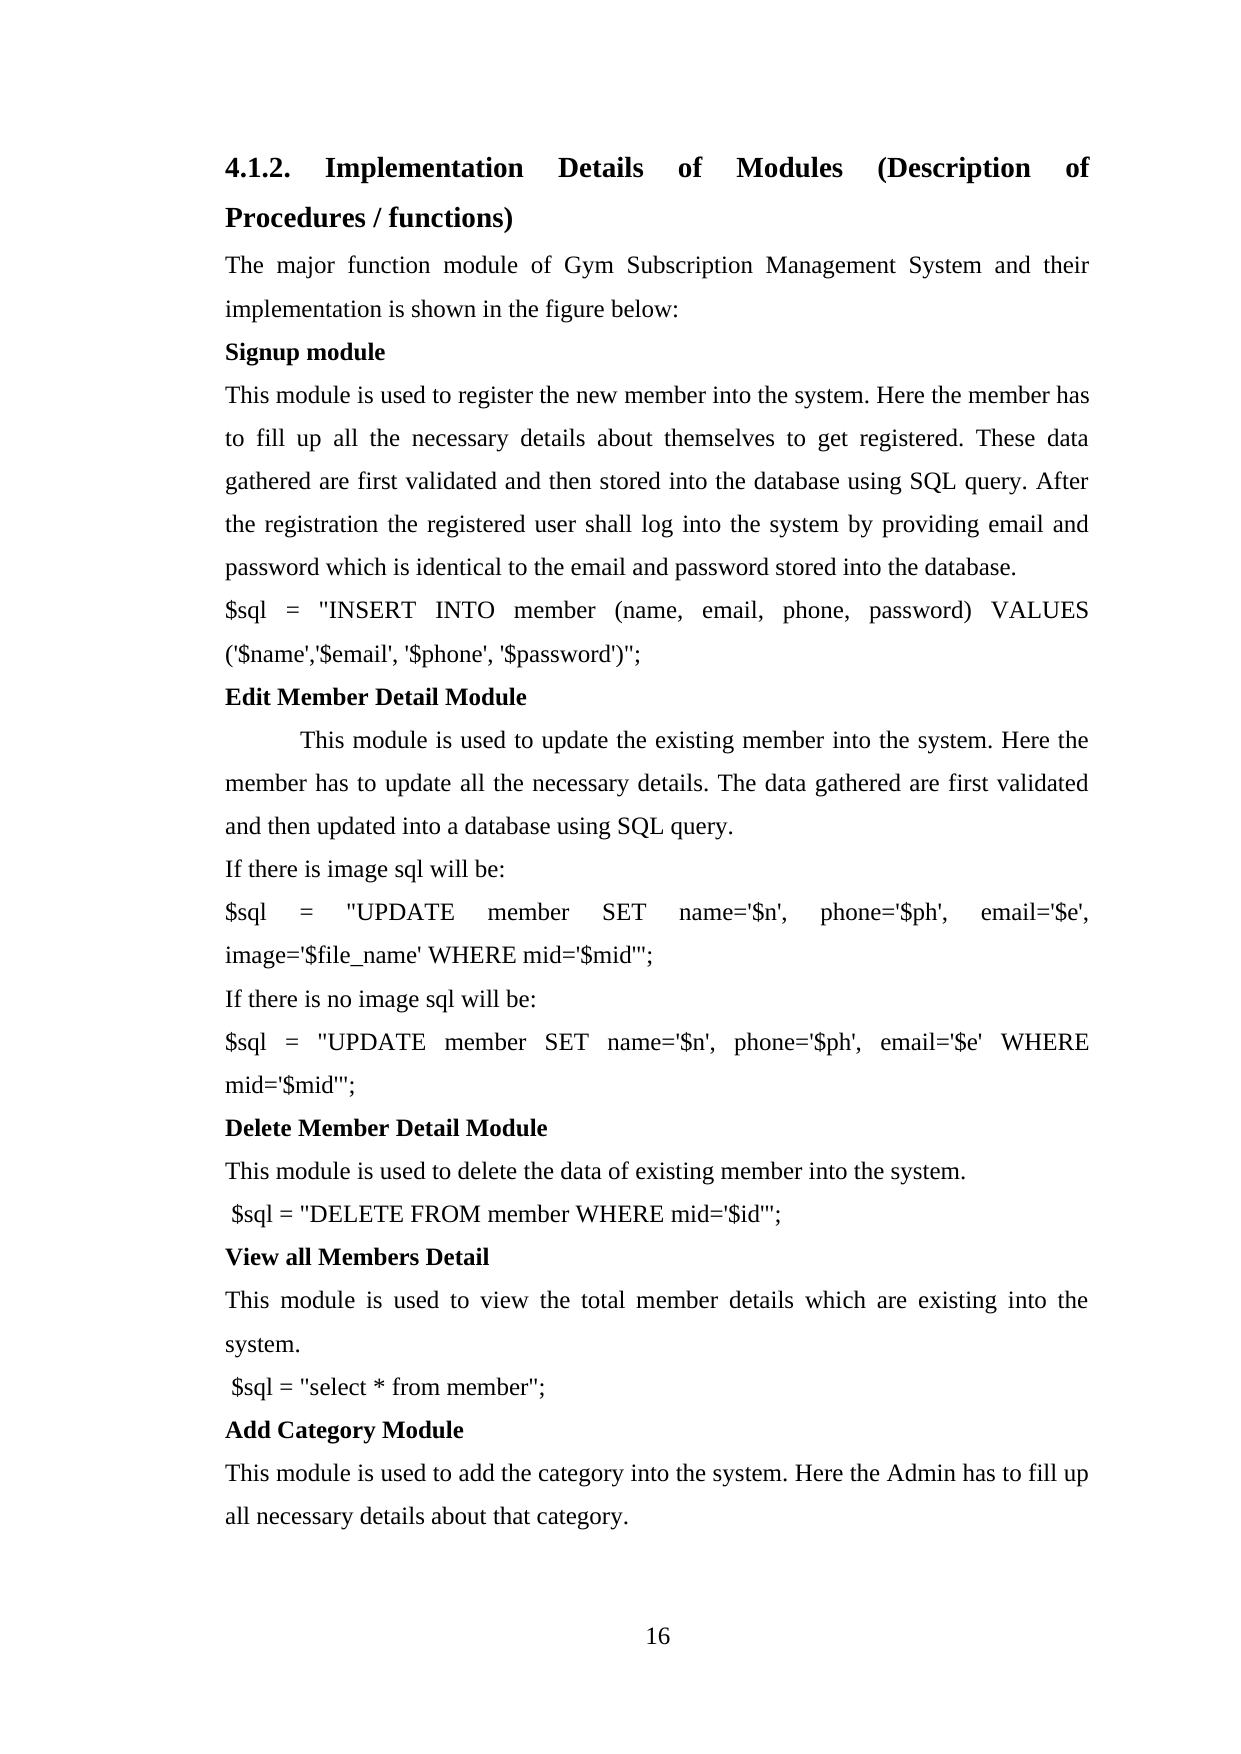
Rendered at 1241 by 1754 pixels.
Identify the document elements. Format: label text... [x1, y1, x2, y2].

text If there is no image sql will be: [225, 984, 1090, 1012]
text $sql = "UPDATE member SET name='$n', phone='$ph', email='$e' WHERE mid='$mid'"; [225, 1027, 1090, 1099]
text $sql = "UPDATE member SET name='$n', phone='$ph', email='$e', image='$file_name' WHERE mid='$mid'"; [225, 897, 1090, 969]
text This module is used to view the total member details which are existing into the system. [225, 1286, 1090, 1357]
text $sql = "select * from member"; [225, 1372, 1090, 1401]
subtitle 4.1.2. Implementation Details of Modules (Description of Procedures / functions) [225, 150, 1090, 234]
text Add Category Module [225, 1415, 1090, 1444]
text $sql = "DELETE FROM member WHERE mid='$id'"; [225, 1199, 1090, 1228]
text This module is used to delete the data of existing member into the system. [225, 1156, 1090, 1185]
text This module is used to update the existing member into the system. Here the member has to update all the necessary details. The data gathered are first validated and then updated into a database using SQL query. [225, 725, 1090, 840]
text If there is image sql will be: [225, 854, 1090, 883]
text This module is used to add the category into the system. Here the Admin has to fill up all necessary details about that category. [225, 1458, 1090, 1530]
text $sql = "INSERT INTO member (name, email, phone, password) VALUES ('$name','$email', '$phone', '$password')"; [225, 596, 1090, 667]
text Signup module [225, 337, 1090, 366]
text Edit Member Detail Module [225, 682, 1090, 711]
text Delete Member Detail Module [225, 1113, 1090, 1142]
text View all Members Detail [225, 1242, 1090, 1271]
text This module is used to register the new member into the system. Here the member has to fill up all the necessary details about themselves to get registered. These data gathered are first validated and then stored into the database using SQL query. After the registration the registered user shall log into the system by providing email and password which is identical to the email and password stored into the database. [225, 380, 1090, 581]
text The major function module of Gym Subscription Management System and their implementation is shown in the figure below: [225, 251, 1090, 322]
